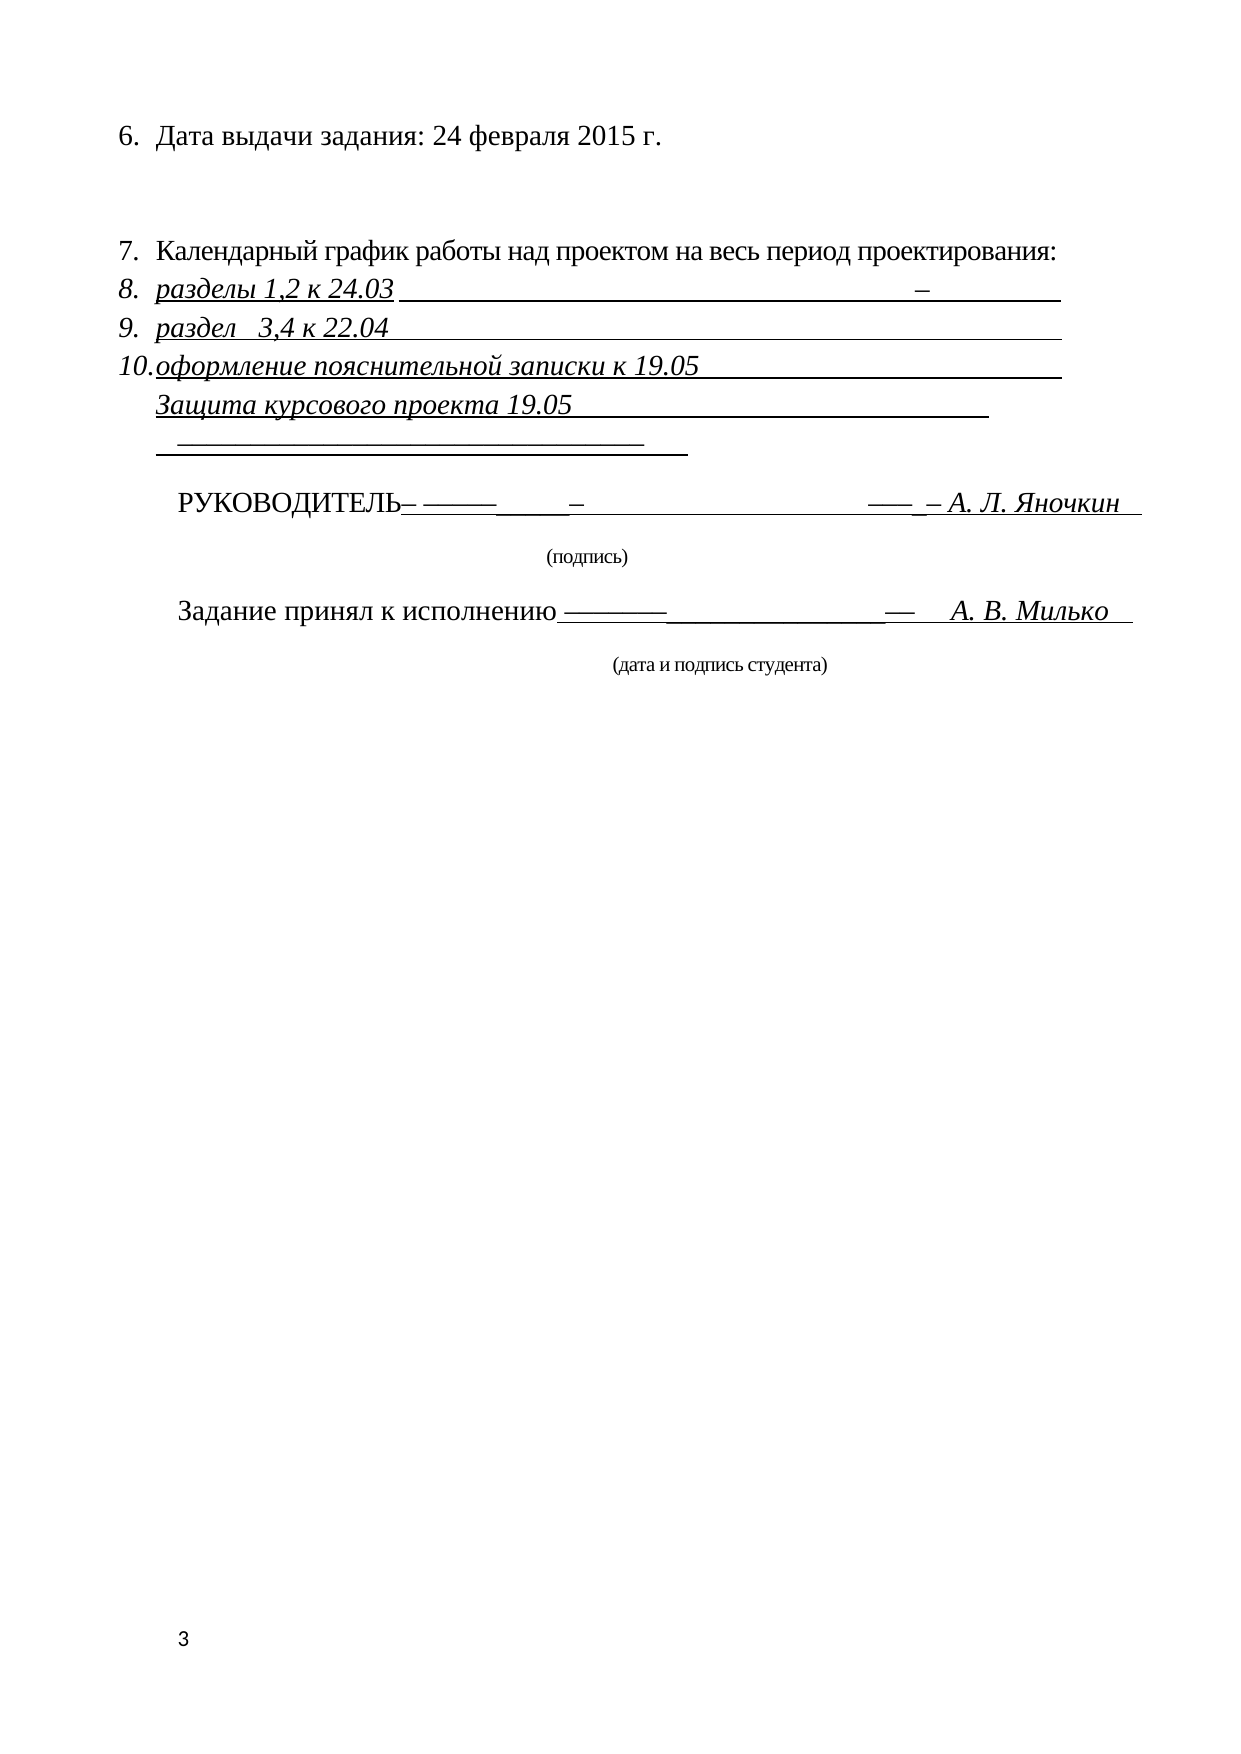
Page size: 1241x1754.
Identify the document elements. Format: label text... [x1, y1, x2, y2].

text (дата и подпись студента) [177, 652, 1149, 676]
list разделы 1,2 к 24.03 – [118, 271, 1149, 305]
list Защита курсового проекта 19.05 –––––––––––––––––––––––––––––––– [156, 387, 1149, 459]
list раздел 3,4 к 22.04 [118, 310, 1149, 343]
list оформление пояснительной записки к 19.05 [118, 348, 1149, 382]
list Дата выдачи задания: 24 февраля 2015 г. [118, 118, 1152, 152]
text РУКОВОДИТЕЛЬ– –––––_____– –––_– А. Л. Яночкин [177, 485, 1152, 518]
text Задание принял к исполнению –––––––_______________–– А. В. Милько [177, 593, 1149, 626]
text (подпись) [472, 544, 1149, 568]
list Календарный график работы над проектом на весь период проектирования: [118, 233, 1149, 266]
